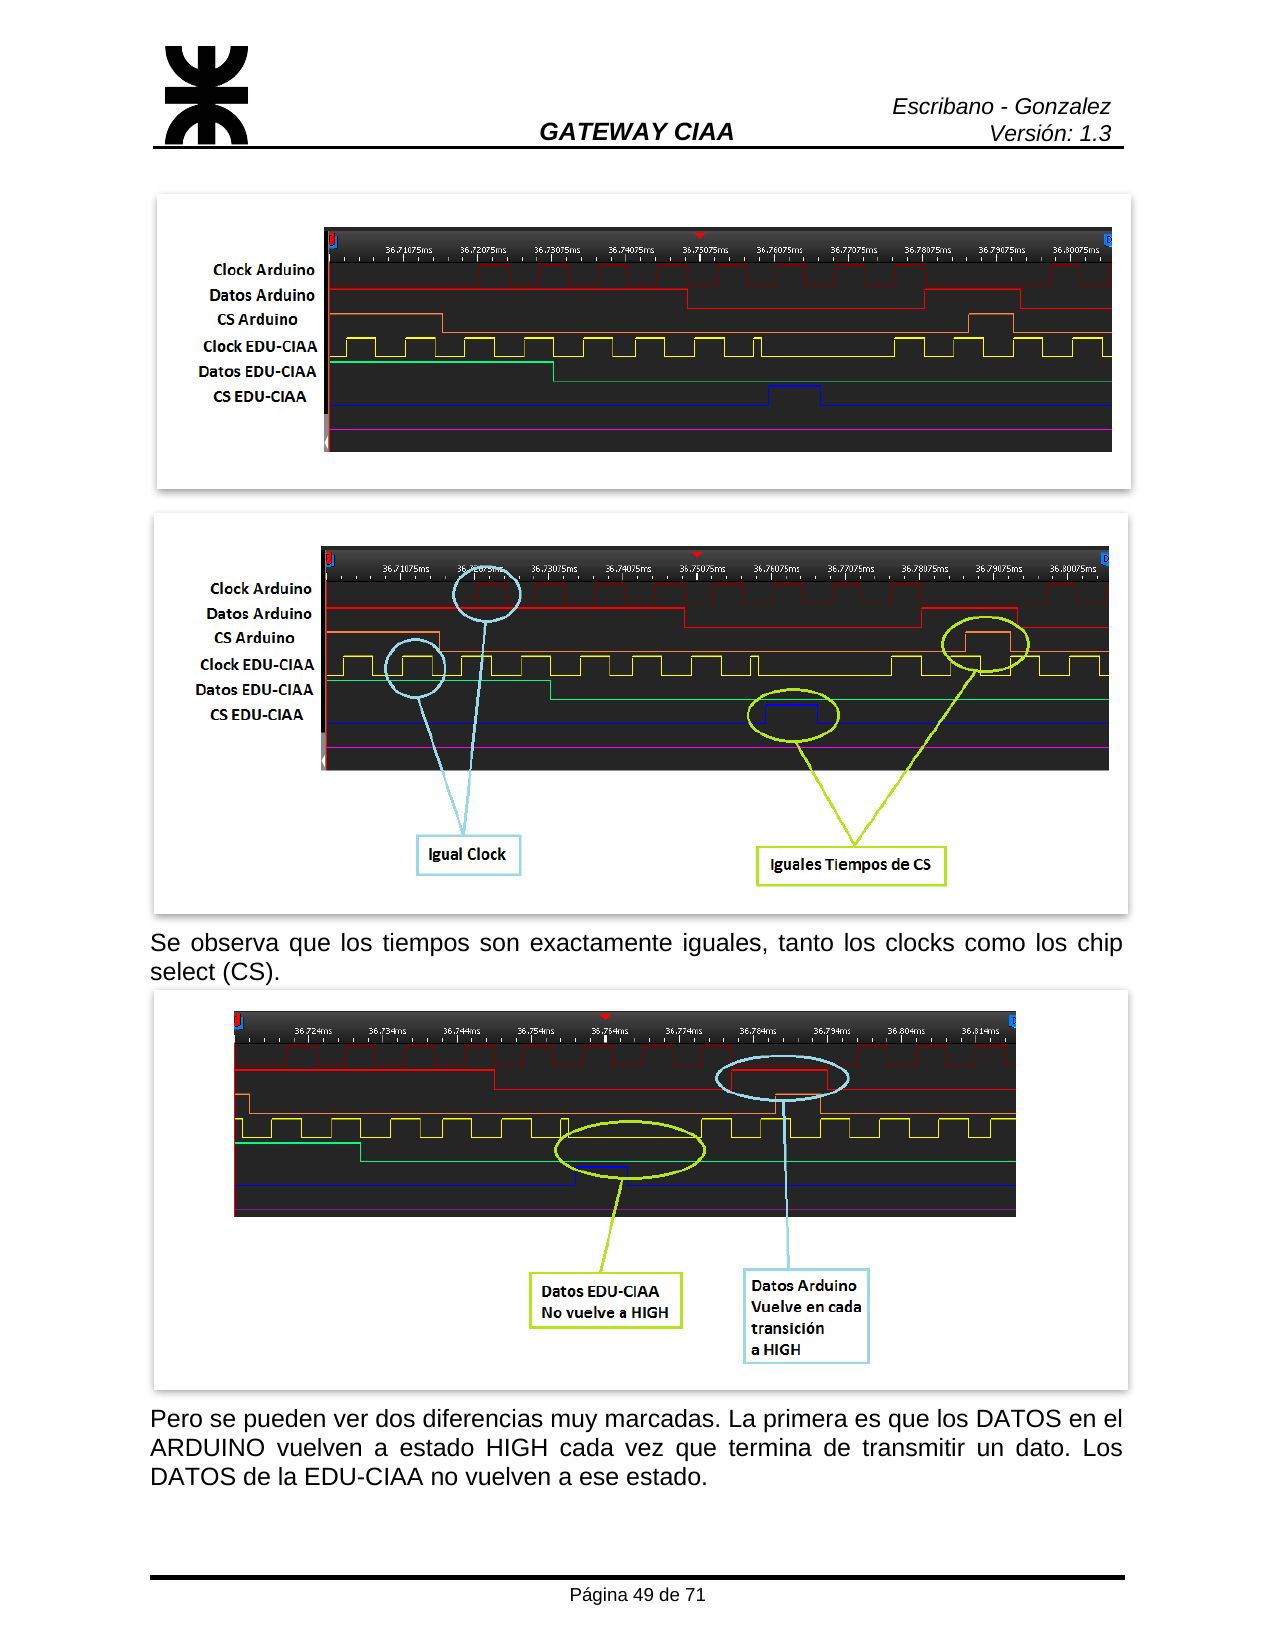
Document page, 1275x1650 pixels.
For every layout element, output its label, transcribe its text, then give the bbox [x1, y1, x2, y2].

picture [169, 1004, 1114, 1375]
picture [169, 528, 1114, 899]
picture [163, 46, 250, 146]
picture [172, 209, 1117, 475]
text Pero se pueden ver dos diferencias muy marcadas. La primera es que los DATOS en el ARDUINO vuelven a estado HIGH cada vez que termina de transmitir un dato. Los DATOS de la EDU-CIAA no vuelven a ese estado. [150, 1404, 1125, 1491]
text Se observa que los tiempos son exactamente iguales, tanto los clocks como los chip select (CS). [150, 928, 1125, 986]
